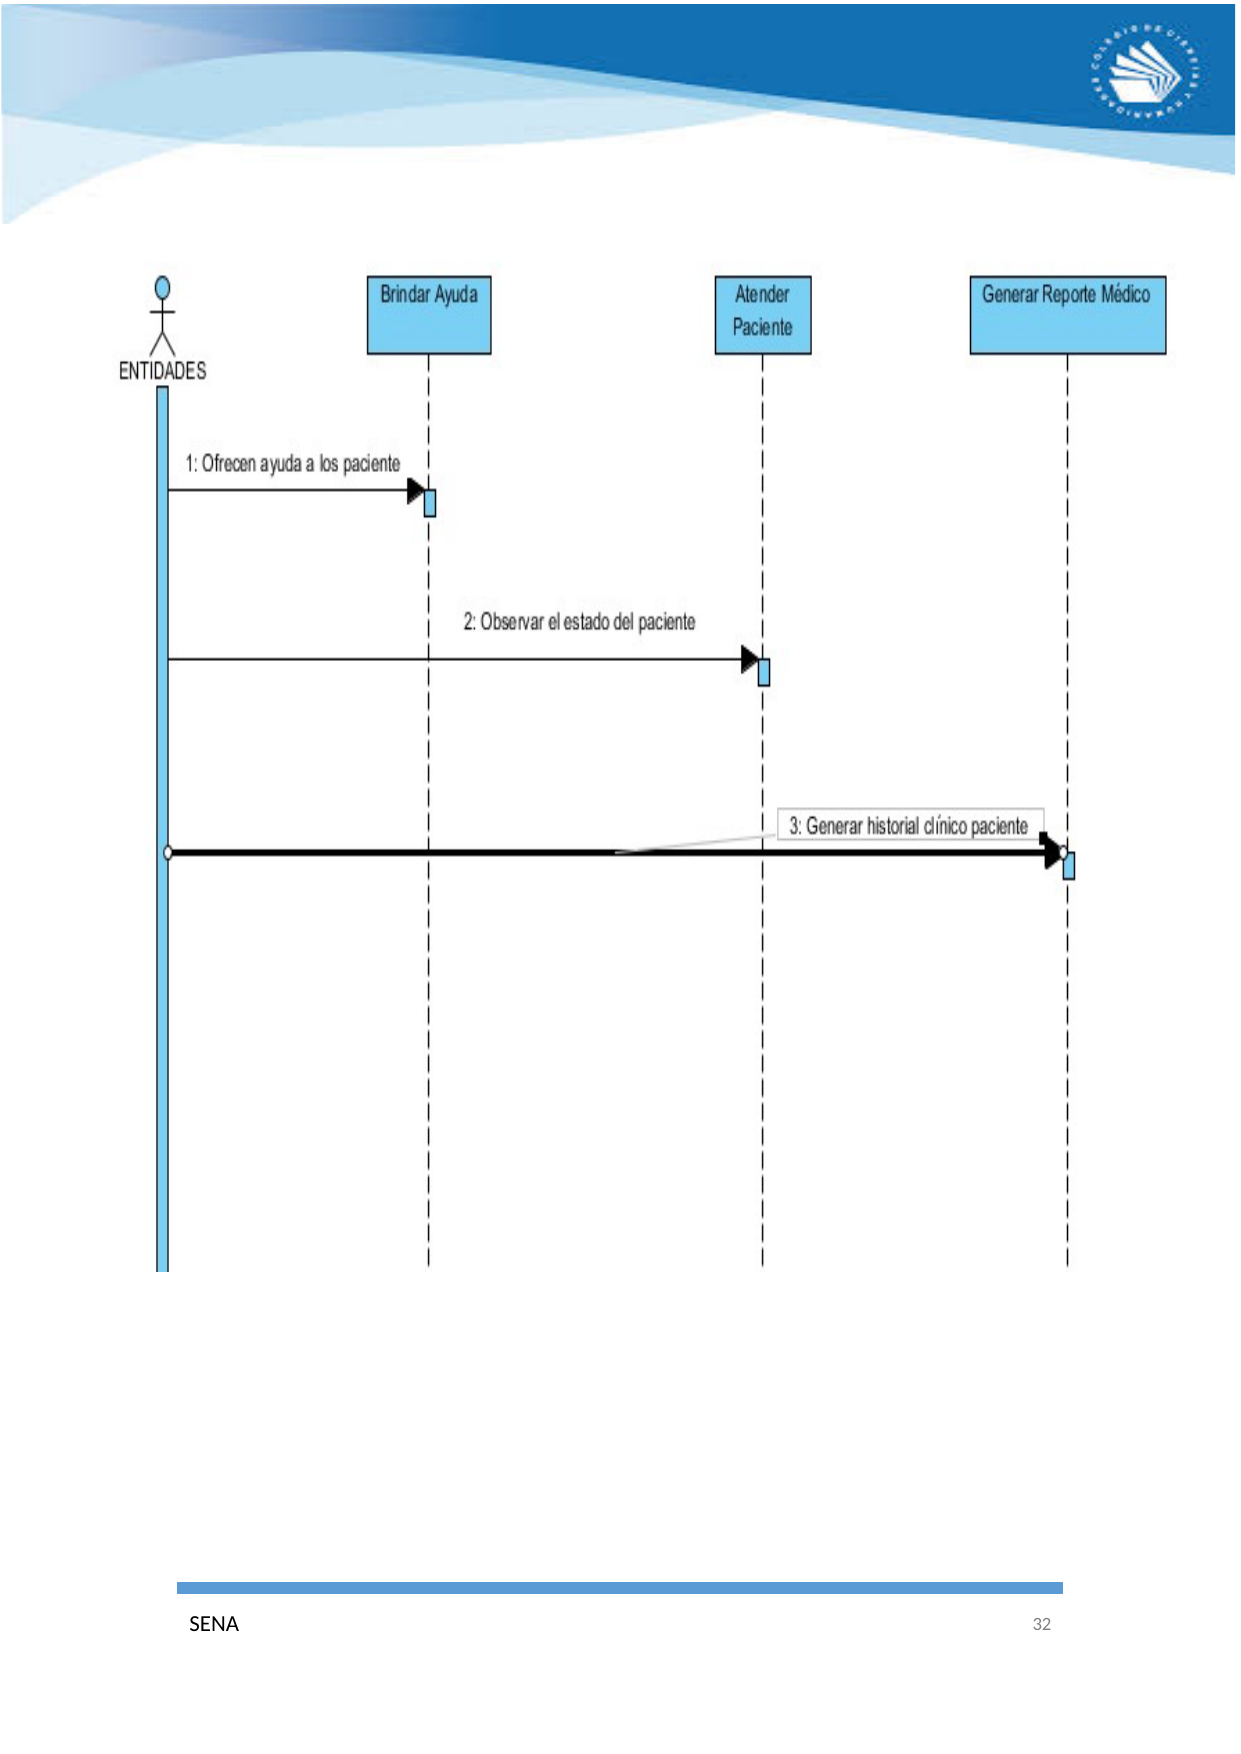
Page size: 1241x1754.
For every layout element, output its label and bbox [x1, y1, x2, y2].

picture [1, 4, 1236, 224]
picture [101, 228, 1207, 1272]
